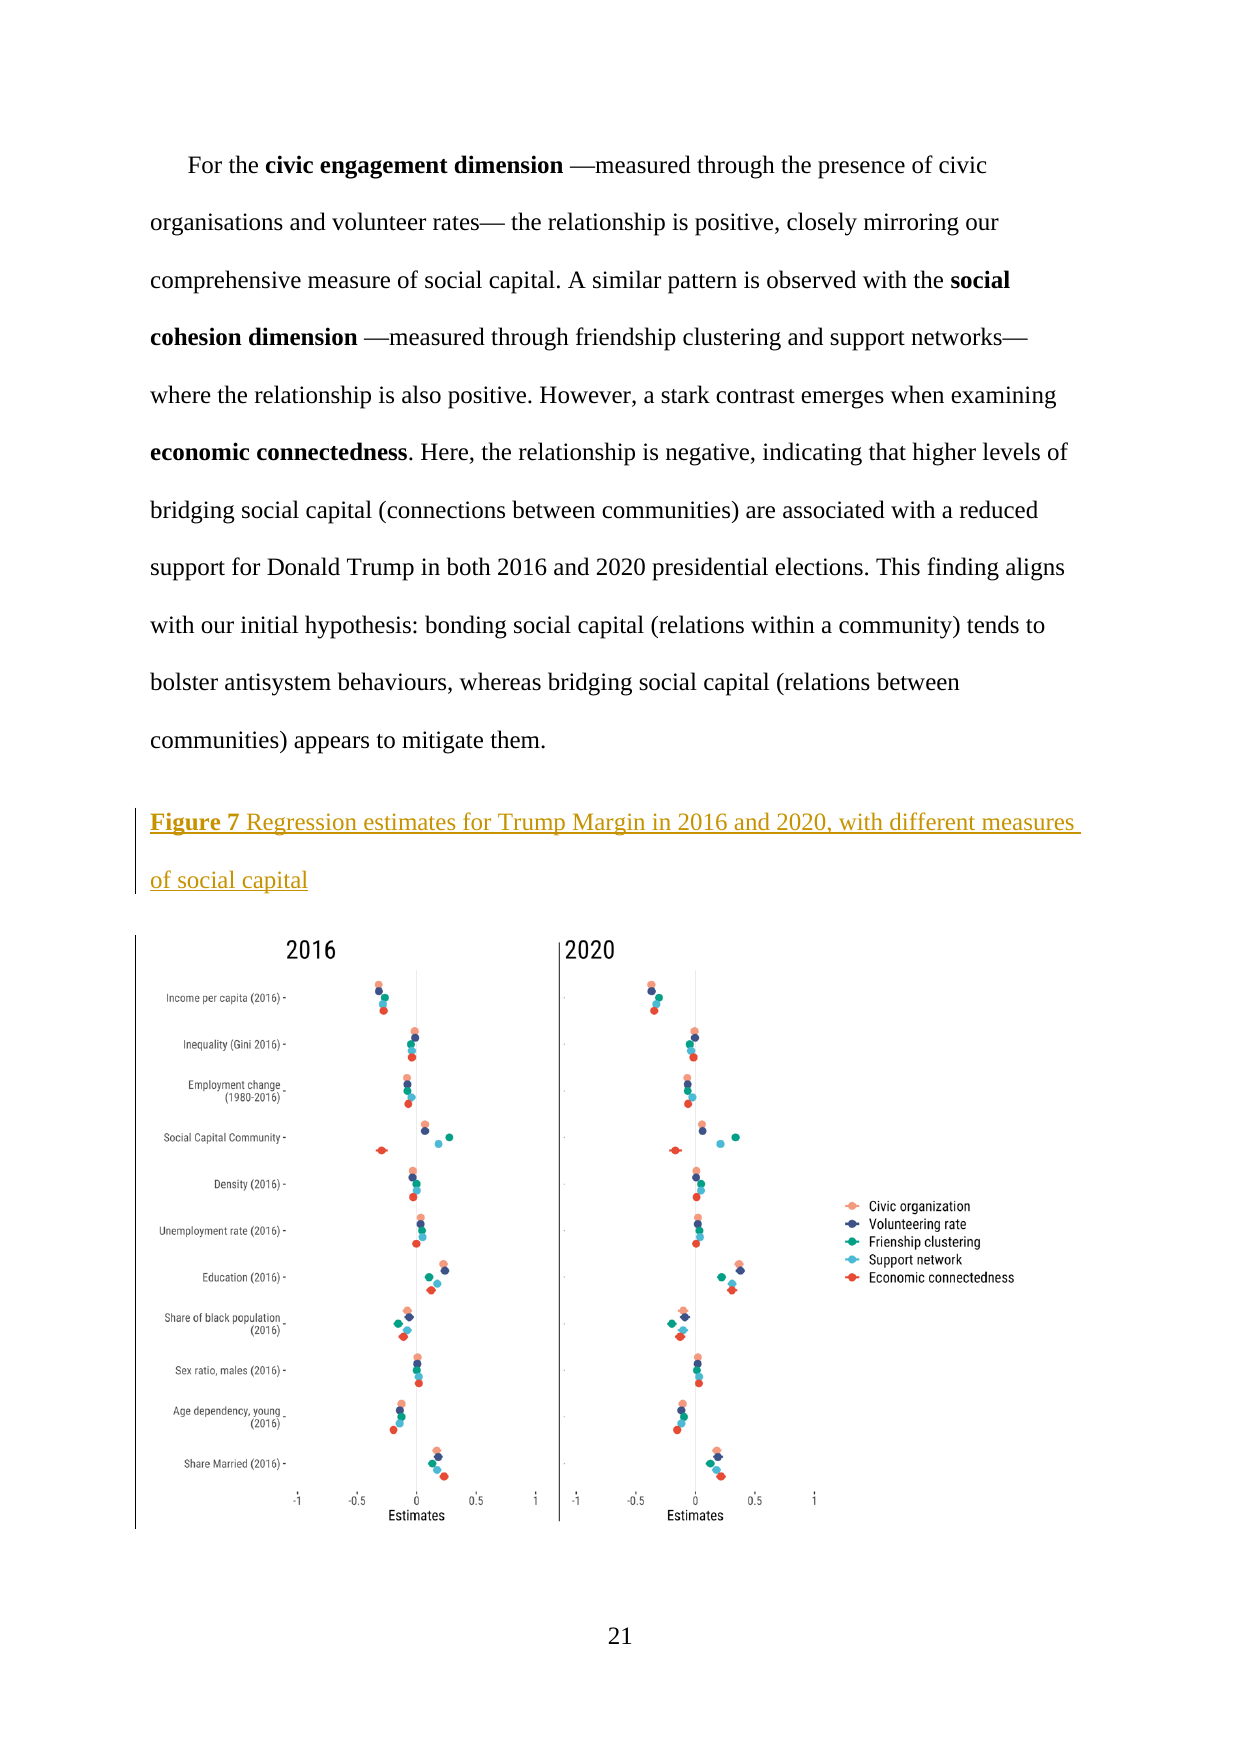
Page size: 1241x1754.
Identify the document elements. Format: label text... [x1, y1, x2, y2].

picture [150, 935, 1036, 1529]
text For the civic engagement dimension —measured through the presence of civic organisations and volunteer rates— the relationship is positive, closely mirroring our comprehensive measure of social capital. A similar pattern is observed with the social cohesion dimension —measured through friendship clustering and support networks— where the relationship is also positive. However, a stark contrast emerges when examining economic connectedness. Here, the relationship is negative, indicating that higher levels of bridging social capital (connections between communities) are associated with a reduced support for Donald Trump in both 2016 and 2020 presidential elections. This finding aligns with our initial hypothesis: bonding social capital (relations within a community) tends to bolster antisystem behaviours, whereas bridging social capital (relations between communities) appears to mitigate them. [150, 150, 1090, 754]
